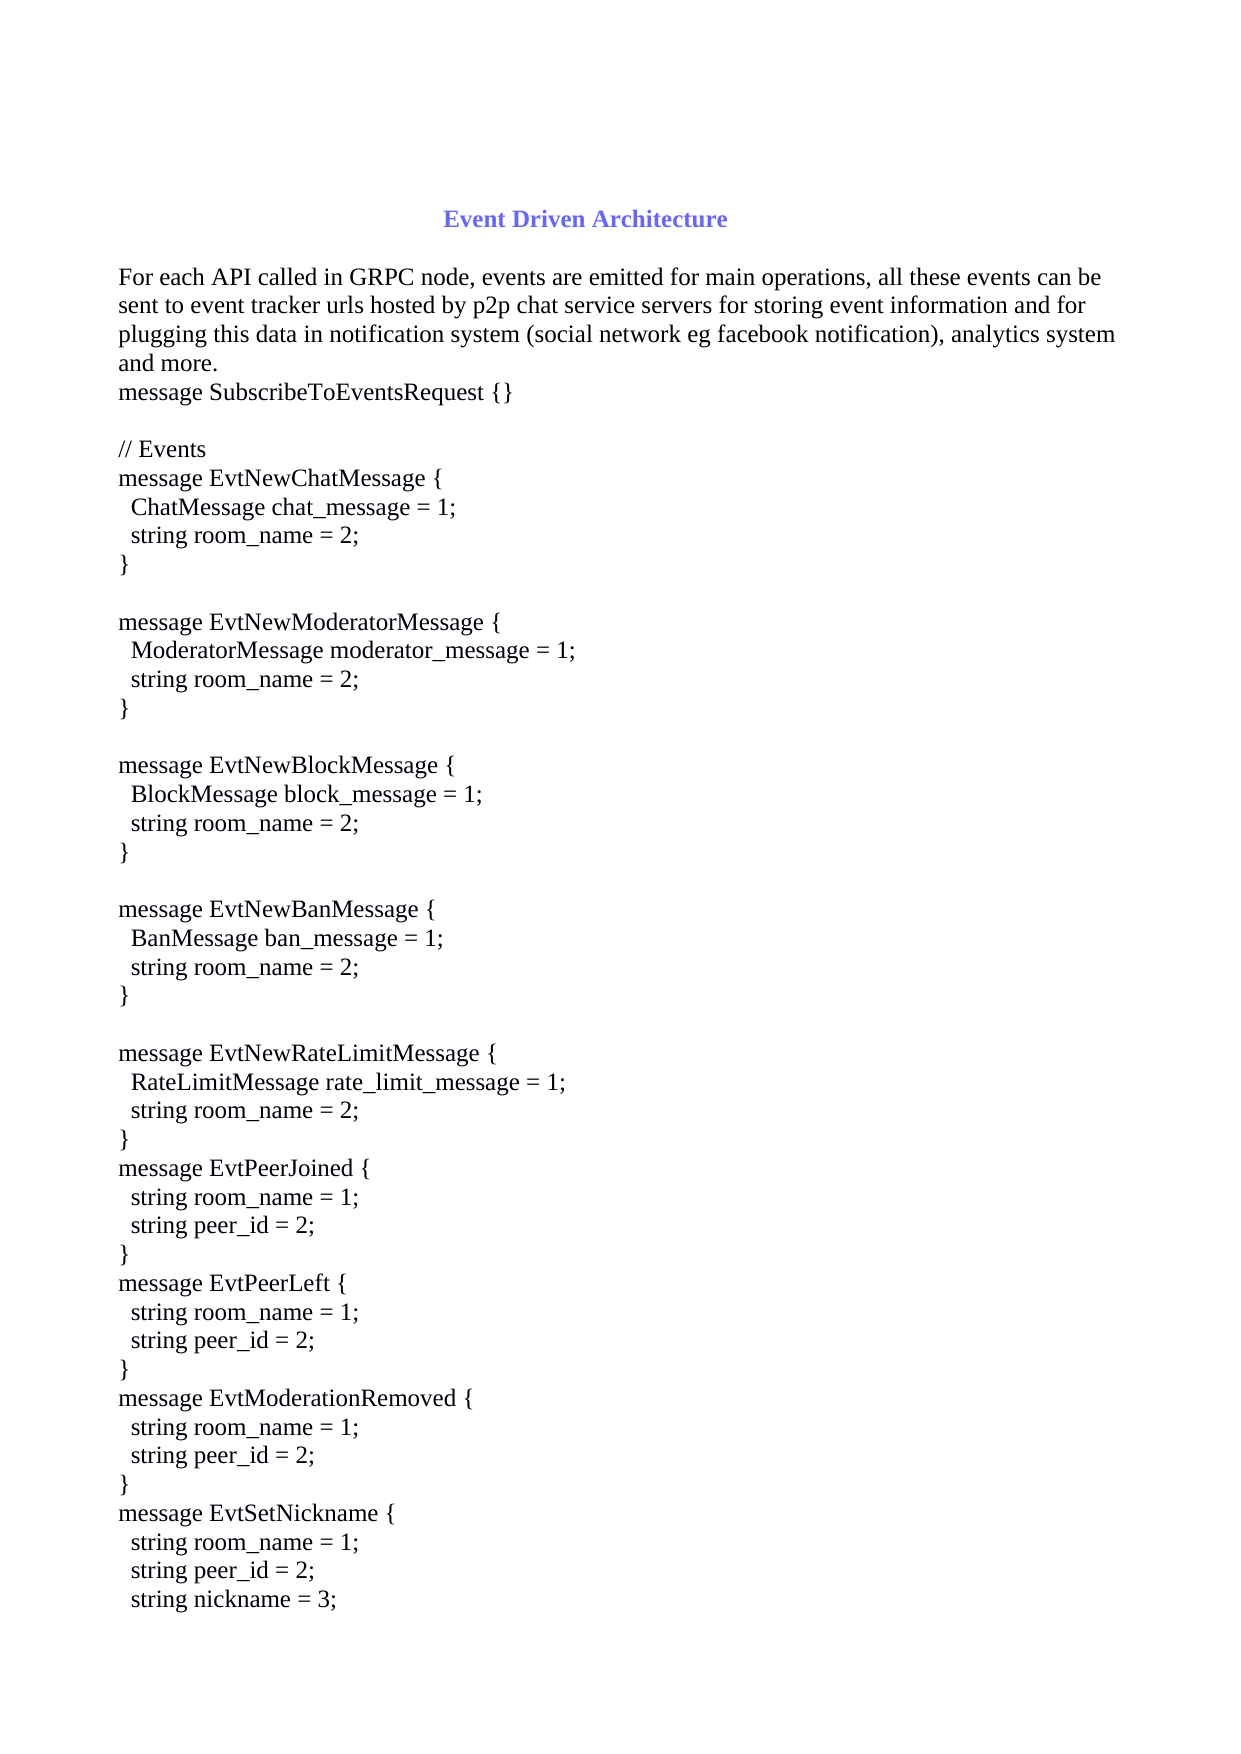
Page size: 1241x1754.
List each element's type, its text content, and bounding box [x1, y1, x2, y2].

text For each API called in GRPC node, events are emitted for main operations, all these events can be sent to event tracker urls hosted by p2p chat service servers for storing event information and for plugging this data in notification system (social network eg facebook notification), analytics system and more. [118, 262, 1122, 377]
text message EvtSetNickname { [118, 1498, 1122, 1527]
text string peer_id = 2; [118, 1556, 1122, 1584]
text message EvtNewModeratorMessage { [118, 607, 1122, 636]
text } [118, 1354, 1122, 1383]
text string room_name = 2; [118, 808, 1122, 837]
text BlockMessage block_message = 1; [118, 779, 1122, 808]
text message EvtNewChatMessage { [118, 463, 1122, 492]
text string room_name = 2; [118, 952, 1122, 981]
text string peer_id = 2; [118, 1326, 1122, 1354]
text Event Driven Architecture [118, 204, 1122, 233]
text string peer_id = 2; [118, 1211, 1122, 1239]
text string room_name = 2; [118, 521, 1122, 549]
text string room_name = 2; [118, 664, 1122, 693]
text } [118, 1239, 1122, 1268]
text string nickname = 3; [118, 1584, 1122, 1613]
text string room_name = 1; [118, 1297, 1122, 1326]
text } [118, 1469, 1122, 1498]
text message EvtNewBlockMessage { [118, 751, 1122, 779]
text message EvtModerationRemoved { [118, 1383, 1122, 1412]
text RateLimitMessage rate_limit_message = 1; [118, 1067, 1122, 1096]
text message SubscribeToEventsRequest {} [118, 377, 1122, 406]
text string room_name = 1; [118, 1527, 1122, 1556]
text ModeratorMessage moderator_message = 1; [118, 636, 1122, 664]
text message EvtPeerJoined { [118, 1153, 1122, 1182]
text message EvtNewRateLimitMessage { [118, 1038, 1122, 1067]
text } [118, 981, 1122, 1009]
text } [118, 1124, 1122, 1153]
text string peer_id = 2; [118, 1441, 1122, 1469]
text message EvtNewBanMessage { [118, 894, 1122, 923]
text string room_name = 1; [118, 1182, 1122, 1211]
text } [118, 693, 1122, 722]
text message EvtPeerLeft { [118, 1268, 1122, 1297]
text } [118, 549, 1122, 578]
text BanMessage ban_message = 1; [118, 923, 1122, 952]
text } [118, 837, 1122, 866]
text string room_name = 1; [118, 1412, 1122, 1441]
text // Events [118, 434, 1122, 463]
text string room_name = 2; [118, 1096, 1122, 1124]
text ChatMessage chat_message = 1; [118, 492, 1122, 521]
